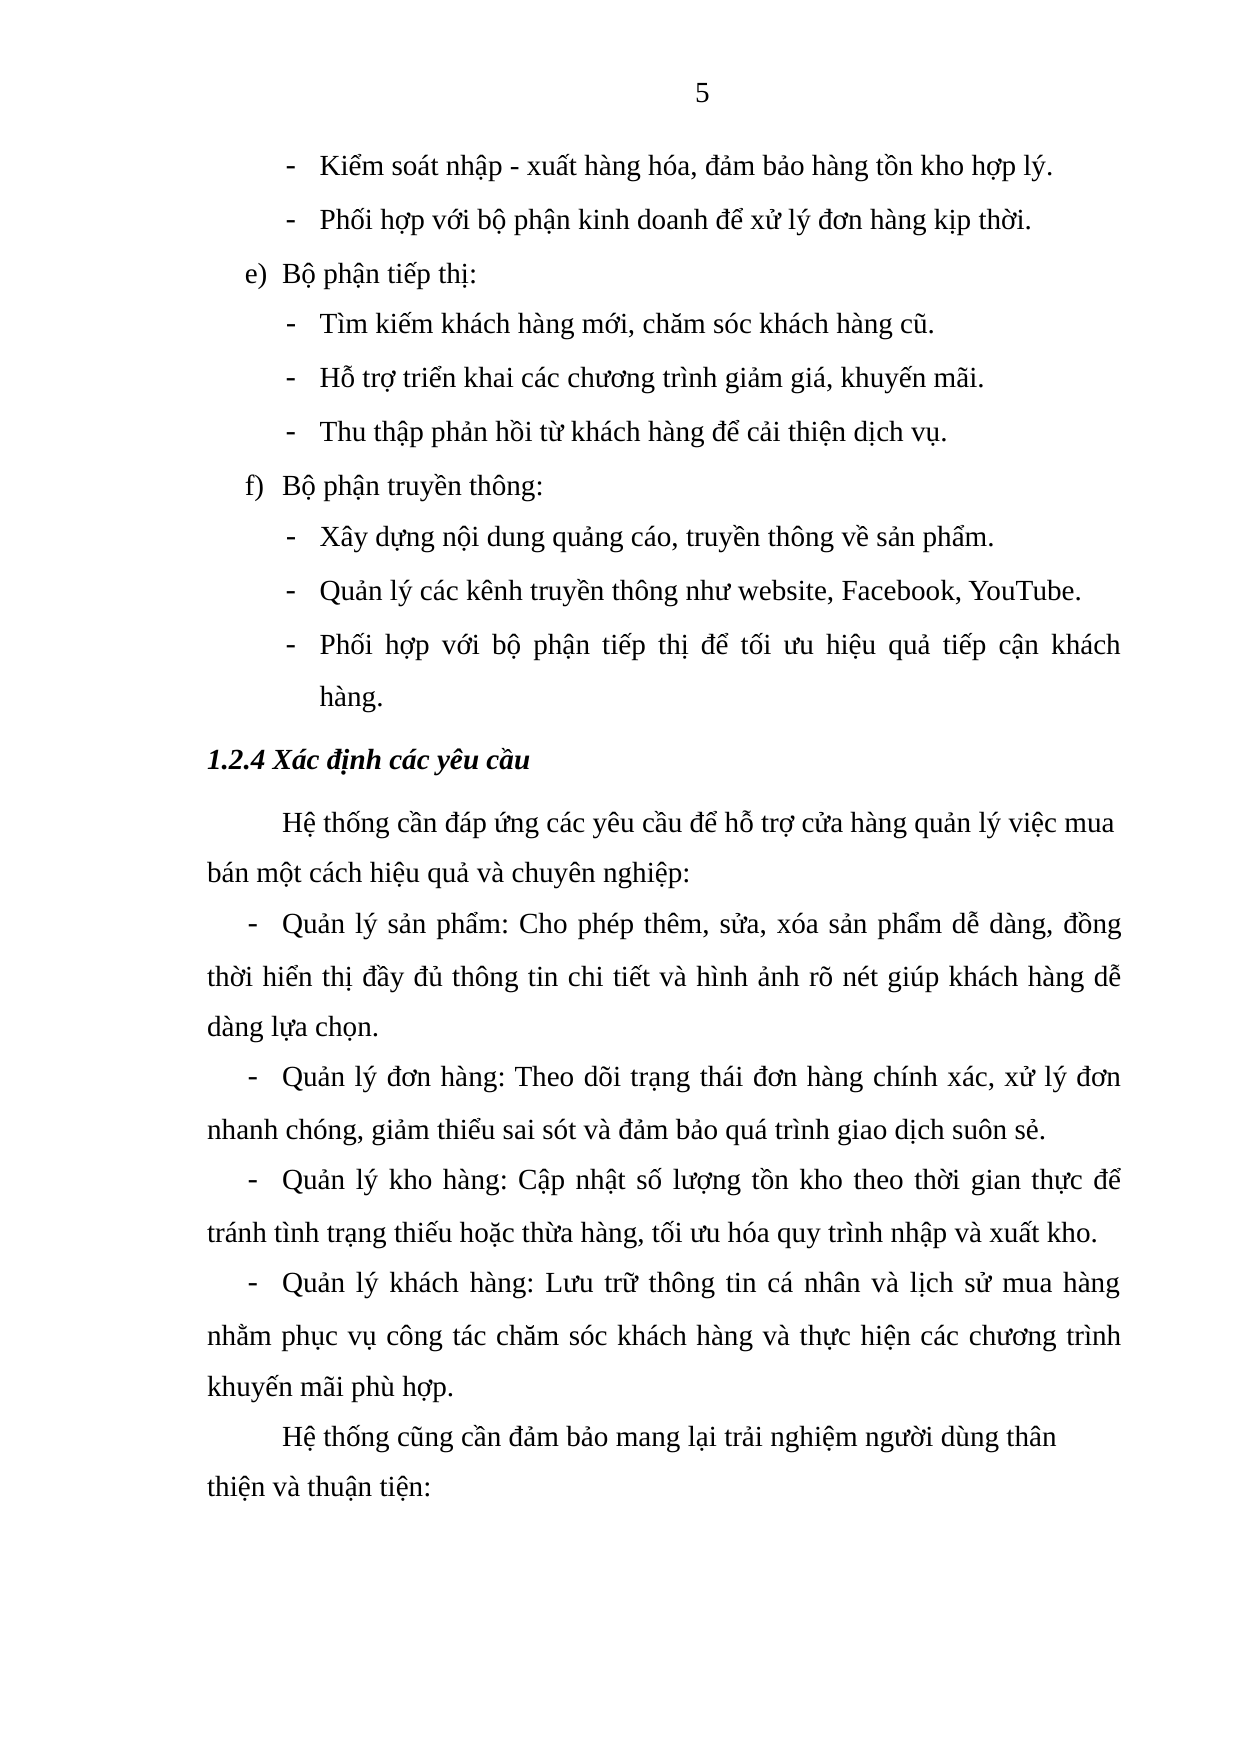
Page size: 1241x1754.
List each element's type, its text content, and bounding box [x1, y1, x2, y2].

subtitle Xác định các yêu cầu [207, 742, 1122, 776]
list Tìm kiếm khách hàng mới, chăm sóc khách hàng cũ. [282, 306, 1122, 342]
list Quản lý kho hàng: Cập nhật số lượng tồn kho theo thời gian thực để tránh tình trạng thiếu hoặc thừa hàng, tối ưu hóa quy trình nhập và xuất kho. [207, 1162, 1122, 1249]
list Kiểm soát nhập - xuất hàng hóa, đảm bảo hàng tồn kho hợp lý. [282, 148, 1122, 184]
list Thu thập phản hồi từ khách hàng để cải thiện dịch vụ. [282, 414, 1122, 450]
list Hỗ trợ triển khai các chương trình giảm giá, khuyến mãi. [282, 360, 1122, 396]
list Quản lý các kênh truyền thông như website, Facebook, YouTube. [282, 573, 1122, 609]
list Quản lý đơn hàng: Theo dõi trạng thái đơn hàng chính xác, xử lý đơn nhanh chóng, giảm thiểu sai sót và đảm bảo quá trình giao dịch suôn sẻ. [207, 1059, 1122, 1146]
list Bộ phận truyền thông: [244, 468, 1122, 502]
list Quản lý sản phẩm: Cho phép thêm, sửa, xóa sản phẩm dễ dàng, đồng thời hiển thị đầy đủ thông tin chi tiết và hình ảnh rõ nét giúp khách hàng dễ dàng lựa chọn. [207, 906, 1122, 1042]
list Phối hợp với bộ phận tiếp thị để tối ưu hiệu quả tiếp cận khách hàng. [282, 627, 1122, 713]
list Quản lý khách hàng: Lưu trữ thông tin cá nhân và lịch sử mua hàng nhằm phục vụ công tác chăm sóc khách hàng và thực hiện các chương trình khuyến mãi phù hợp. [207, 1266, 1122, 1402]
text Hệ thống cần đáp ứng các yêu cầu để hỗ trợ cửa hàng quản lý việc mua bán một cách hiệu quả và chuyên nghiệp: [207, 805, 1122, 889]
list Phối hợp với bộ phận kinh doanh để xử lý đơn hàng kịp thời. [282, 202, 1122, 238]
text Hệ thống cũng cần đảm bảo mang lại trải nghiệm người dùng thân thiện và thuận tiện: [207, 1419, 1122, 1503]
list Bộ phận tiếp thị: [244, 256, 1122, 289]
list Xây dựng nội dung quảng cáo, truyền thông về sản phẩm. [282, 519, 1122, 555]
